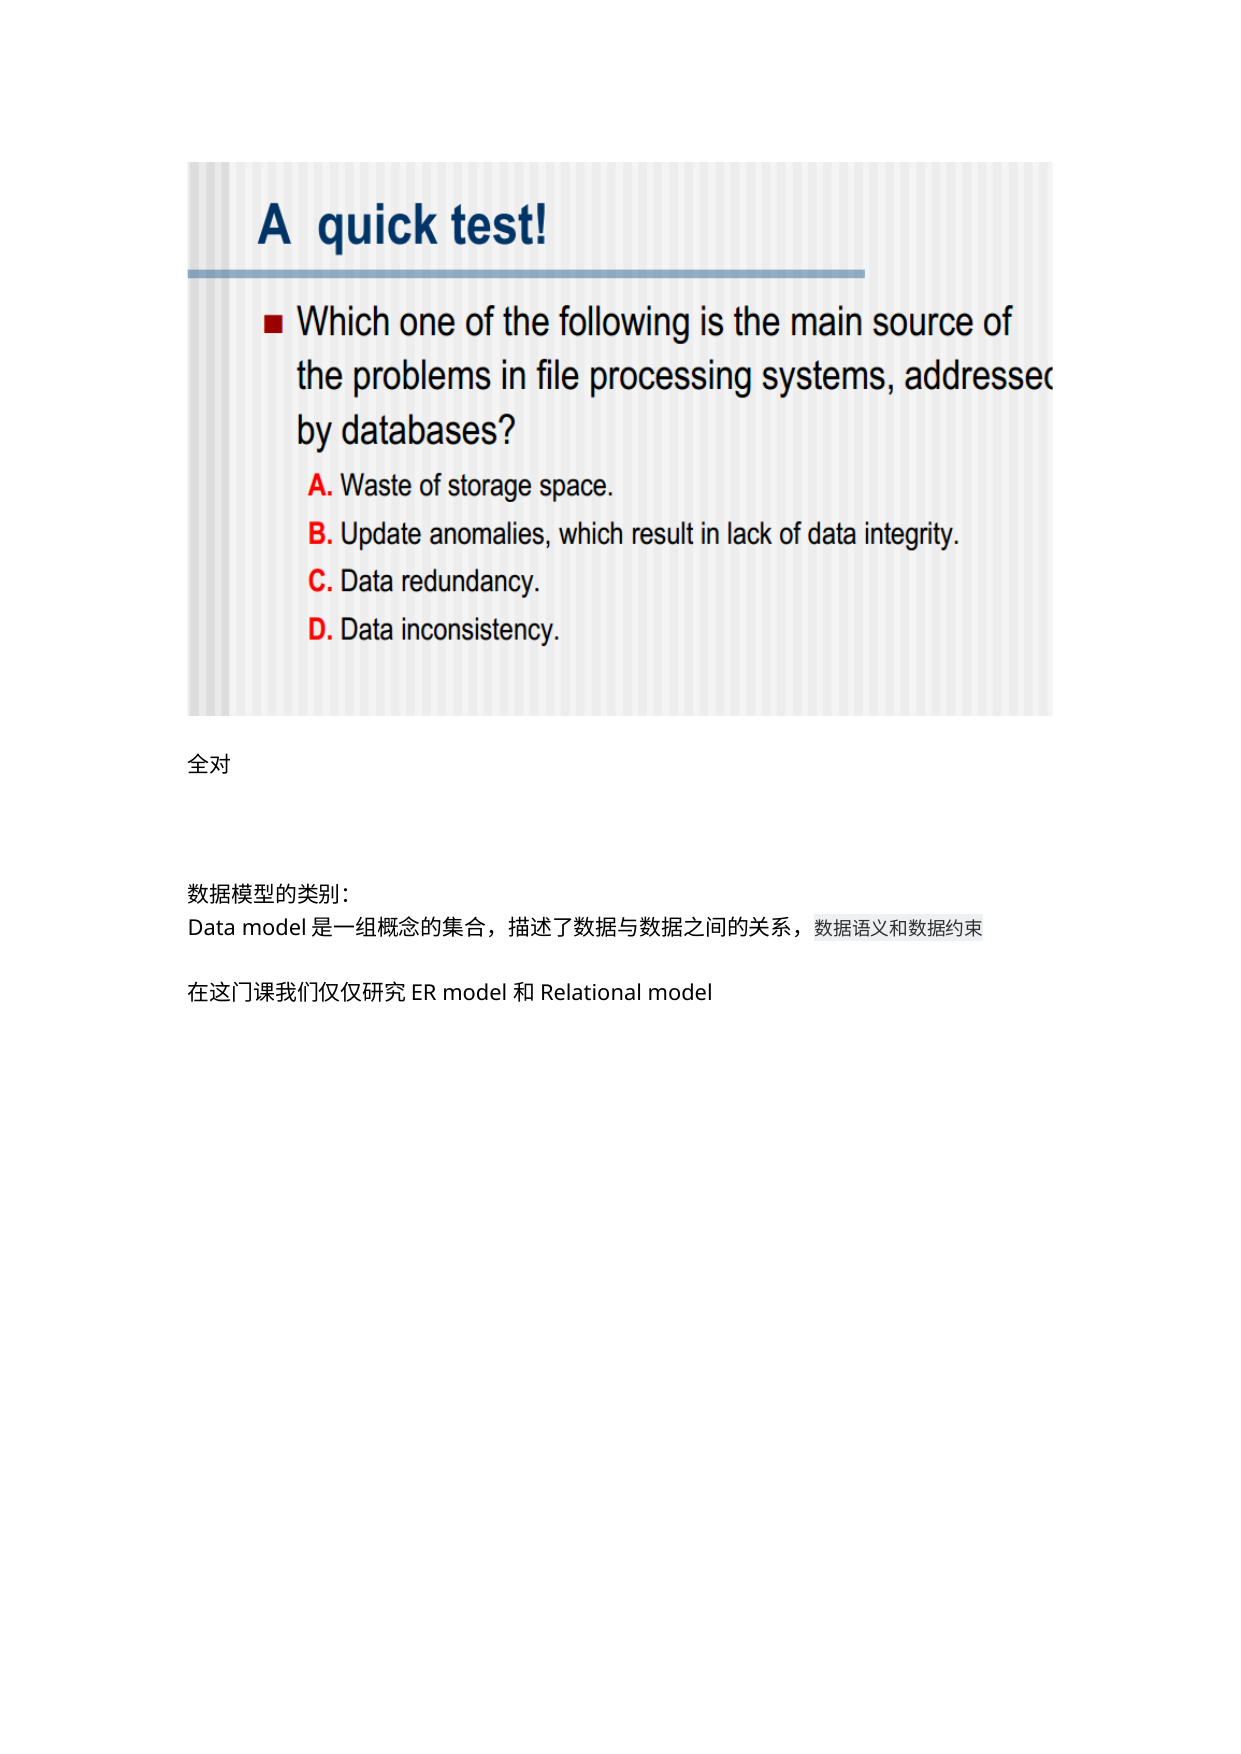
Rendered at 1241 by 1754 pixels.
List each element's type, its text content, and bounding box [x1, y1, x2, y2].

picture [187, 162, 1053, 716]
text 在这门课我们仅仅研究ER model 和 Relational model [187, 974, 1053, 1007]
text 数据模型的类别： [187, 877, 1053, 909]
text 全对 [187, 747, 1053, 779]
text Data model是一组概念的集合，描述了数据与数据之间的关系，数据语义和数据约束 [187, 909, 1053, 942]
